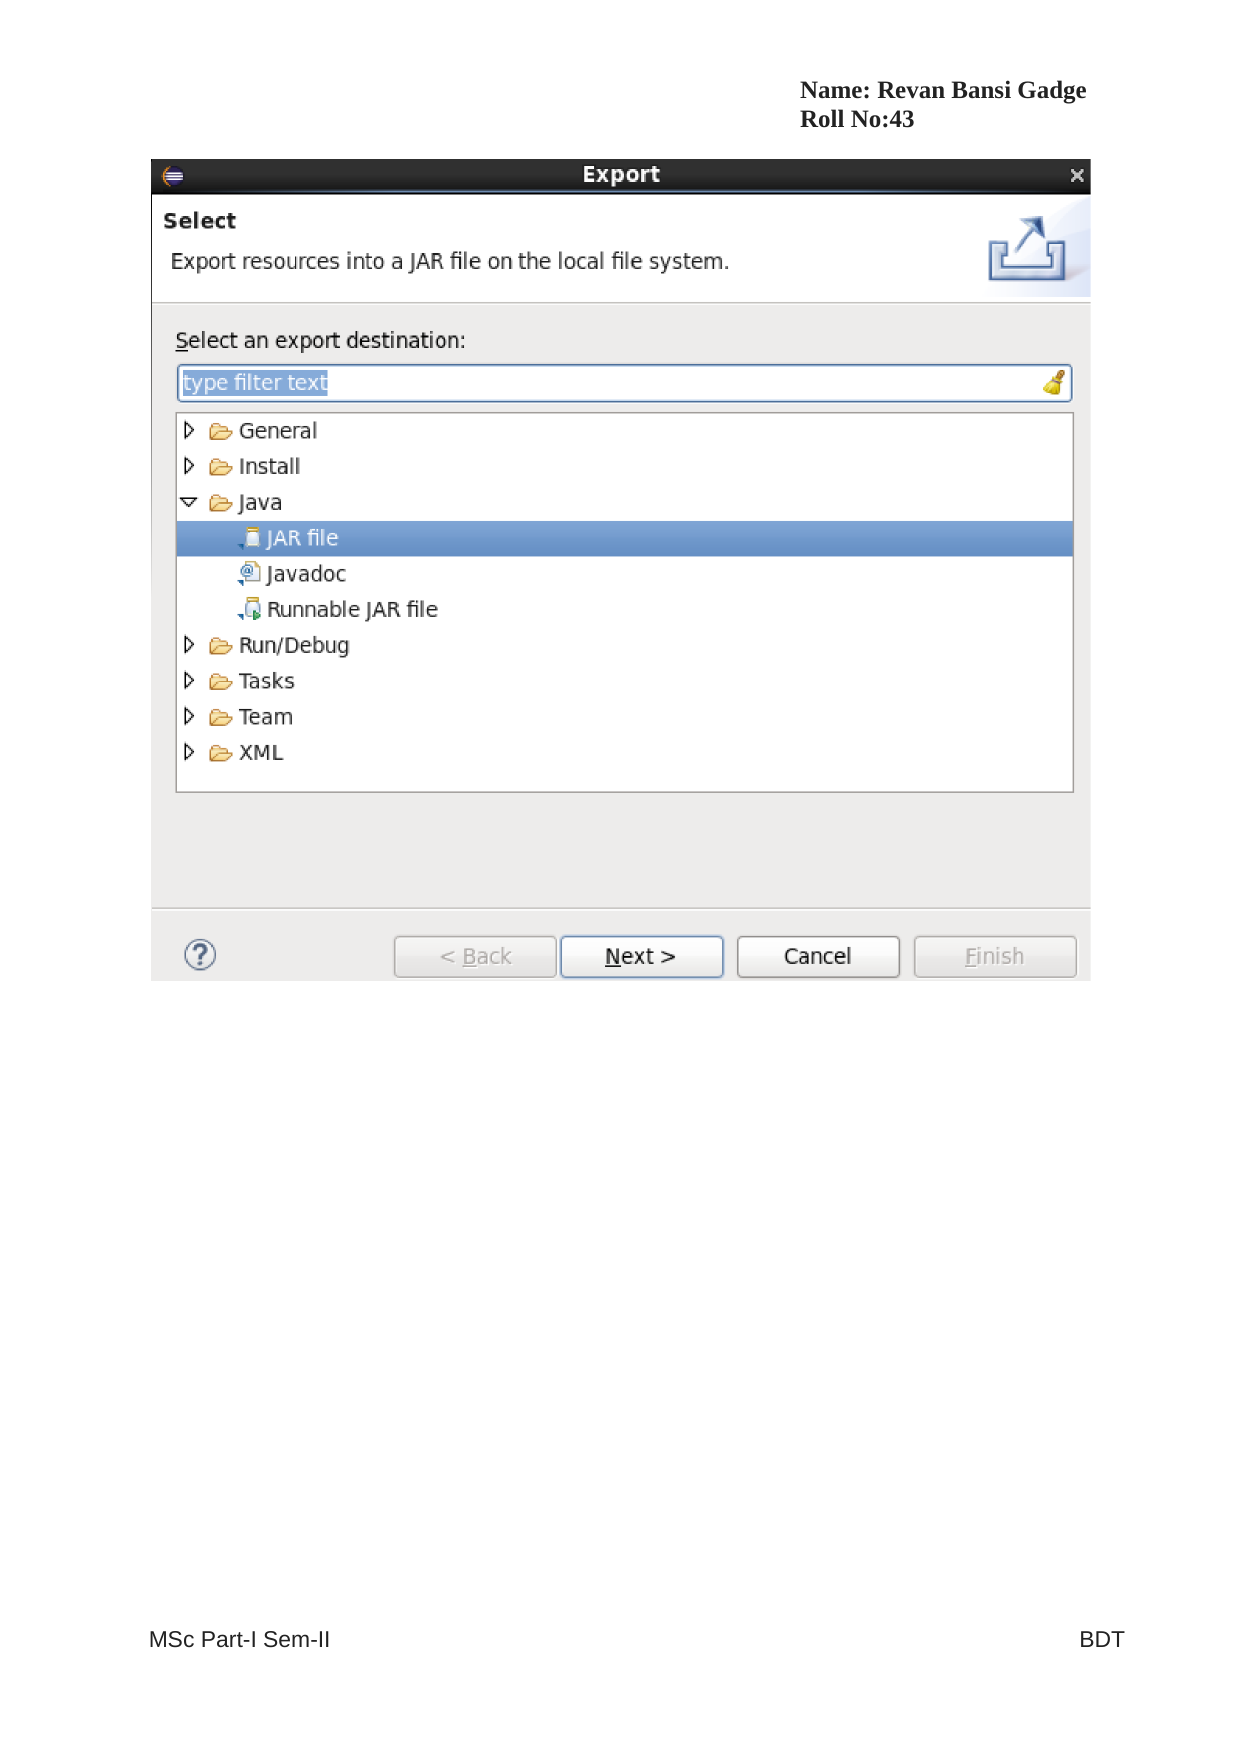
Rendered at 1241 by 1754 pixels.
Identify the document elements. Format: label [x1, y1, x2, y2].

picture [150, 158, 1091, 981]
